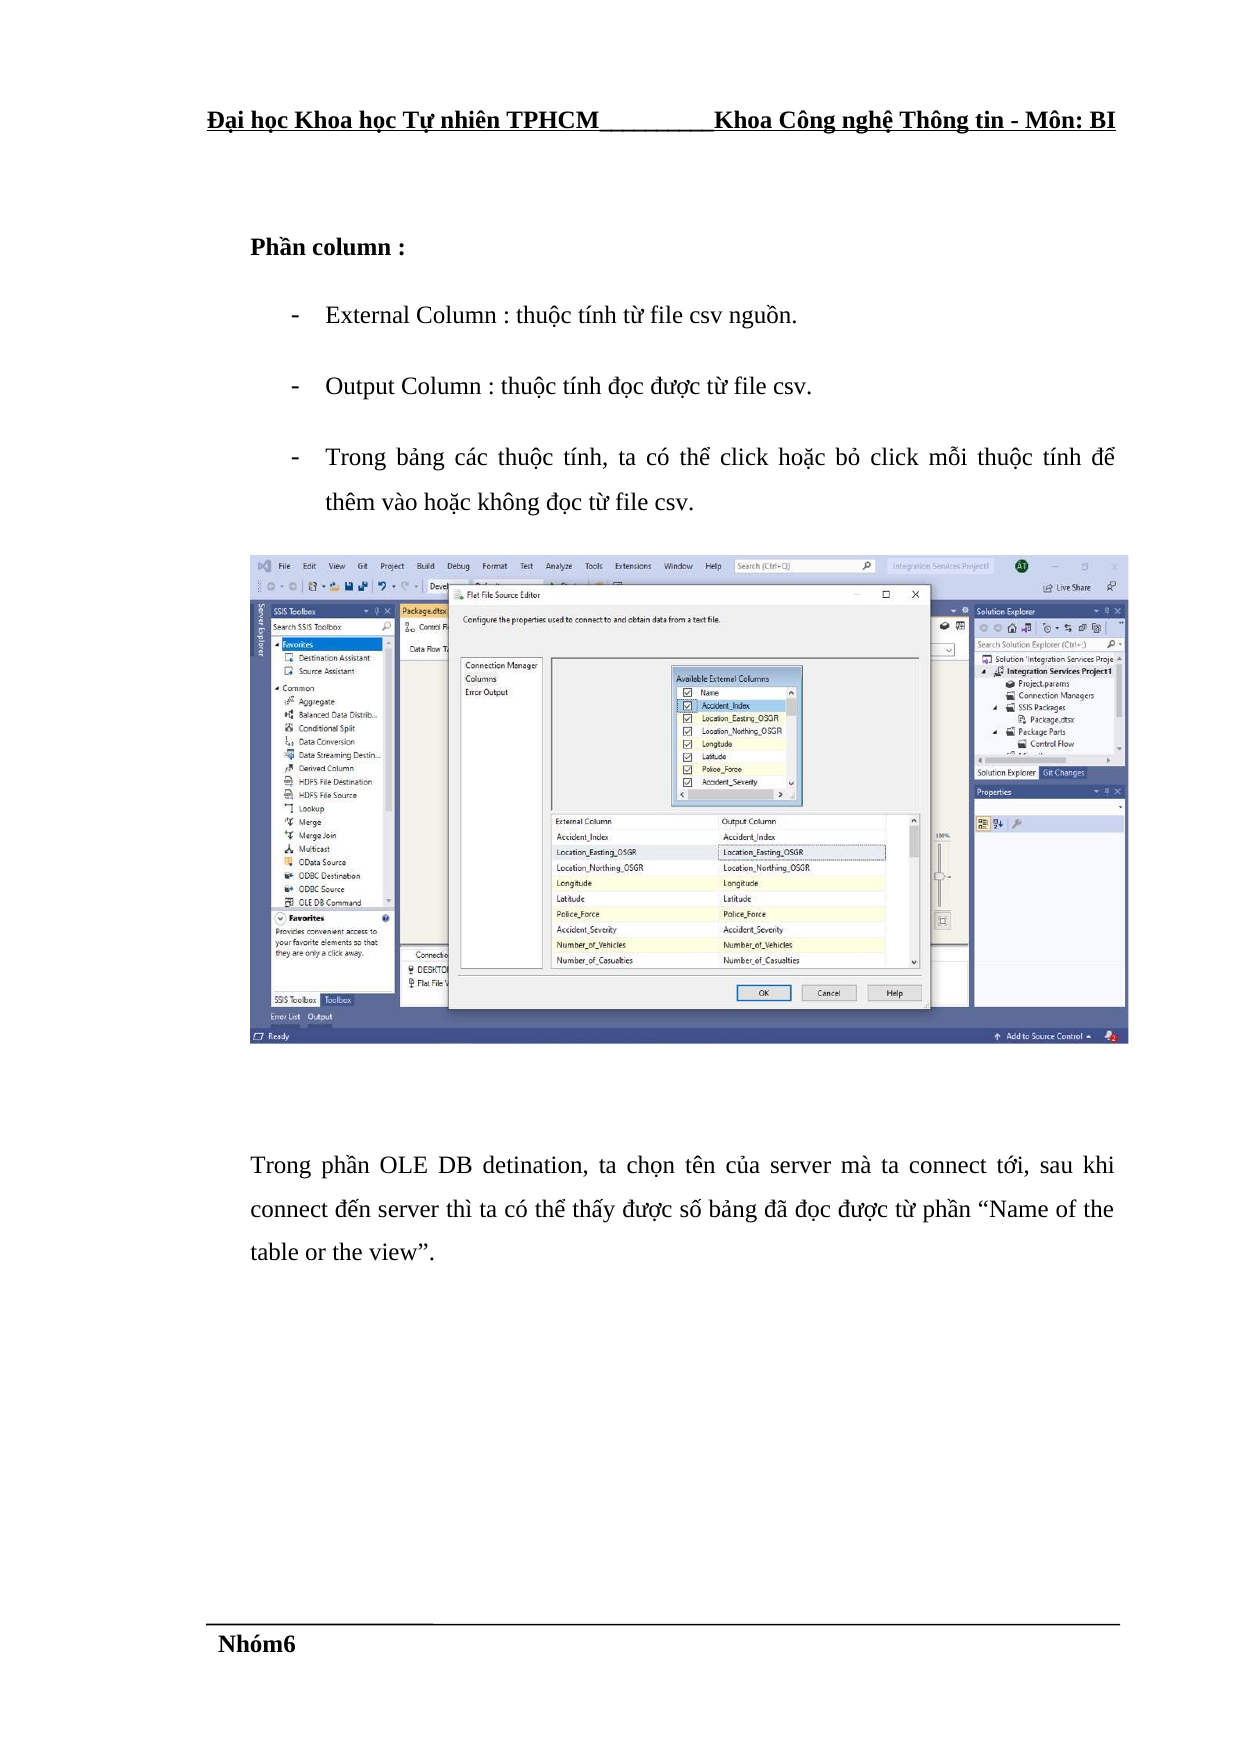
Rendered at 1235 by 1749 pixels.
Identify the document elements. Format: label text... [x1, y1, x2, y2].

subtitle Output Column : thuộc tính đọc được từ file csv. [288, 371, 1116, 402]
subtitle Phần column : [250, 232, 1116, 260]
subtitle Trong phần OLE DB detination, ta chọn tên của server mà ta connect tới, sau khi connect đến server thì ta có thể thấy được số bảng đã đọc được từ phần “Name of the table or the view”. [250, 1151, 1116, 1266]
subtitle External Column : thuộc tính từ file csv nguồn. [288, 300, 1116, 331]
picture [250, 555, 1129, 1044]
subtitle Trong bảng các thuộc tính, ta có thể click hoặc bỏ click mỗi thuộc tính để thêm vào hoặc không đọc từ file csv. [288, 442, 1116, 516]
